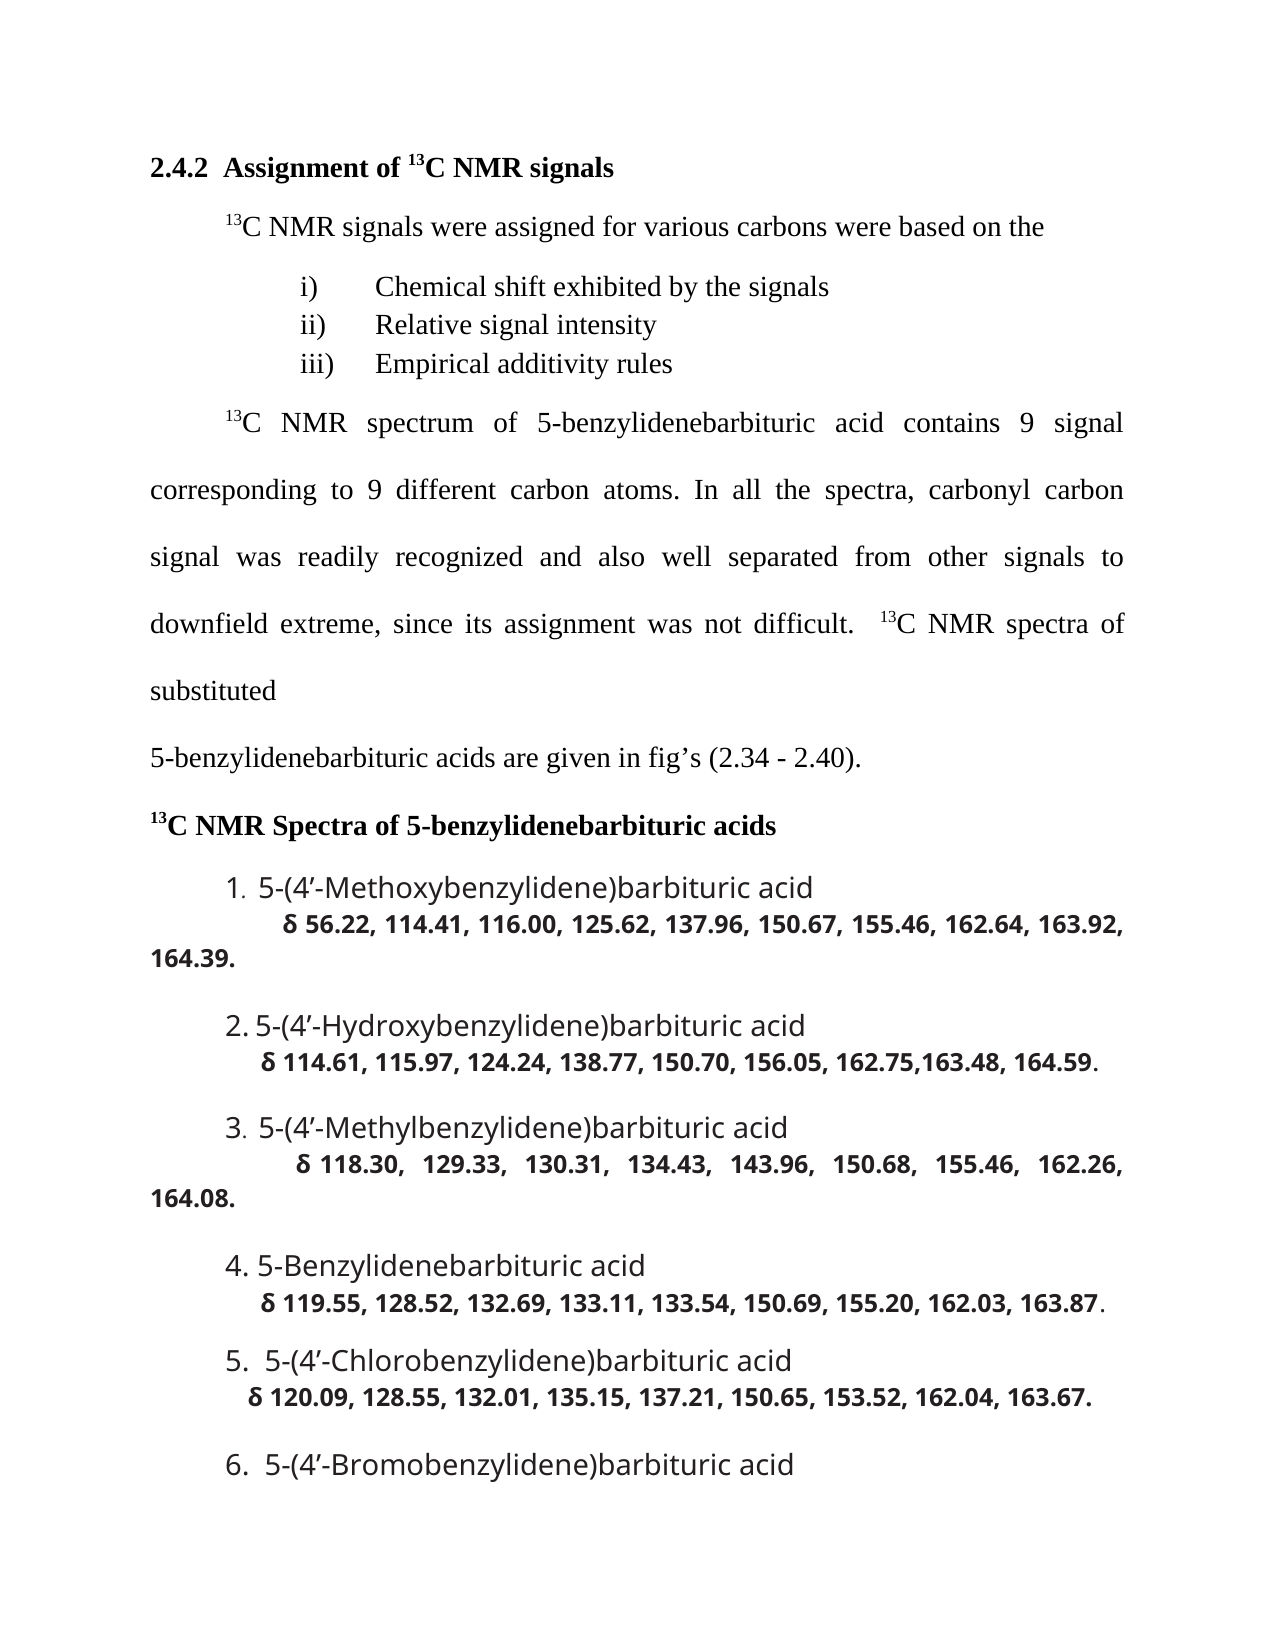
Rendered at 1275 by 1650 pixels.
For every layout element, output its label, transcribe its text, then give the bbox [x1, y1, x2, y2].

text 6. 5-(4’-Bromobenzylidene)barbituric acid [150, 1444, 1125, 1484]
text 4. 5-Benzylidenebarbituric acid [150, 1246, 1125, 1285]
text 13C NMR spectrum of 5-benzylidenebarbituric acid contains 9 signal corresponding to 9 different carbon atoms. In all the spectra, carbonyl carbon signal was readily recognized and also well separated from other signals to downfield extreme, since its assignment was not difficult. 13C NMR spectra of substituted [150, 405, 1125, 707]
text 5-benzylidenebarbituric acids are given in fig’s (2.34 - 2.40). [150, 741, 1125, 774]
text 3. 5-(4’-Methylbenzylidene)barbituric acid [150, 1107, 1125, 1147]
list Empirical additivity rules [300, 346, 1125, 379]
text 5. 5-(4’-Chlorobenzylidene)barbituric acid [150, 1340, 1125, 1380]
text δ 56.22, 114.41, 116.00, 125.62, 137.96, 150.67, 155.46, 162.64, 163.92, 164.39. [150, 907, 1125, 975]
text δ 118.30, 129.33, 130.31, 134.43, 143.96, 150.68, 155.46, 162.26, 164.08. [150, 1147, 1125, 1215]
text δ 119.55, 128.52, 132.69, 133.11, 133.54, 150.69, 155.20, 162.03, 163.87. [150, 1285, 1125, 1319]
text δ 114.61, 115.97, 124.24, 138.77, 150.70, 156.05, 162.75,163.48, 164.59. [150, 1045, 1125, 1079]
list Relative signal intensity [300, 307, 1125, 341]
text 2.4.2 Assignment of 13C NMR signals [150, 150, 1125, 183]
list Chemical shift exhibited by the signals [300, 269, 1125, 302]
text 1. 5-(4’-Methoxybenzylidene)barbituric acid [150, 867, 1125, 907]
text 13C NMR Spectra of 5-benzylidenebarbituric acids [150, 808, 1125, 841]
text δ 120.09, 128.55, 132.01, 135.15, 137.21, 150.65, 153.52, 162.04, 163.67. [150, 1380, 1125, 1414]
text 2. 5-(4’-Hydroxybenzylidene)barbituric acid [150, 1005, 1125, 1045]
text 13C NMR signals were assigned for various carbons were based on the [150, 209, 1125, 243]
